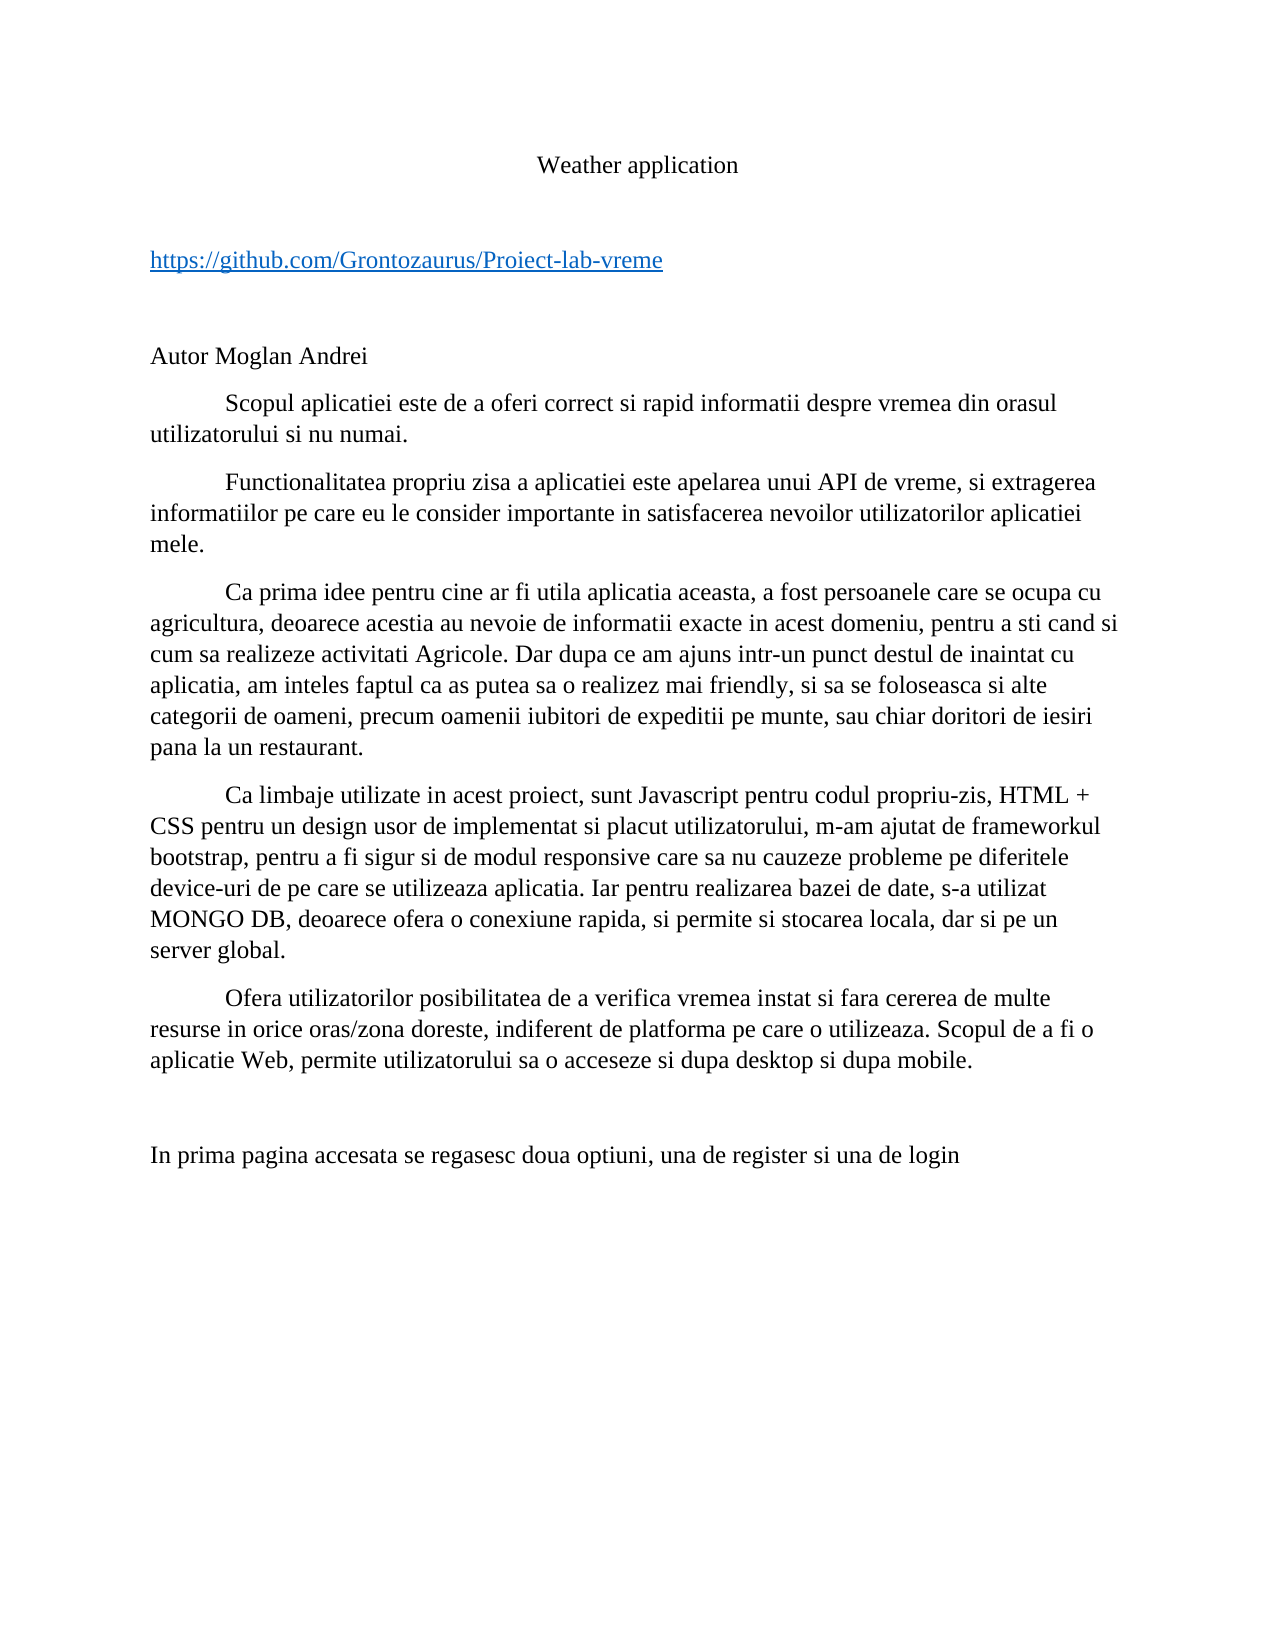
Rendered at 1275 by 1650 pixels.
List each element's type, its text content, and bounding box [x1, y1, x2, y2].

text Ca limbaje utilizate in acest proiect, sunt Javascript pentru codul propriu-zis, HTML + CSS pentru un design usor de implementat si placut utilizatorului, m-am ajutat de frameworkul bootstrap, pentru a fi sigur si de modul responsive care sa nu cauzeze probleme pe diferitele device-uri de pe care se utilizeaza aplicatia. Iar pentru realizarea bazei de date, s-a utilizat MONGO DB, deoarece ofera o conexiune rapida, si permite si stocarea locala, dar si pe un server global. [150, 780, 1125, 964]
text Autor Moglan Andrei [150, 341, 1125, 369]
text Functionalitatea propriu zisa a aplicatiei este apelarea unui API de vreme, si extragerea informatiilor pe care eu le consider importante in satisfacerea nevoilor utilizatorilor aplicatiei mele. [150, 467, 1125, 558]
text Ofera utilizatorilor posibilitatea de a verifica vremea instat si fara cererea de multe resurse in orice oras/zona doreste, indiferent de platforma pe care o utilizeaza. Scopul de a fi o aplicatie Web, permite utilizatorului sa o acceseze si dupa desktop si dupa mobile. [150, 983, 1125, 1074]
text Scopul aplicatiei este de a oferi correct si rapid informatii despre vremea din orasul utilizatorului si nu numai. [150, 388, 1125, 448]
text Weather application [150, 150, 1125, 179]
text https://github.com/Grontozaurus/Proiect-lab-vreme [150, 245, 1125, 274]
text Ca prima idee pentru cine ar fi utila aplicatia aceasta, a fost persoanele care se ocupa cu agricultura, deoarece acestia au nevoie de informatii exacte in acest domeniu, pentru a sti cand si cum sa realizeze activitati Agricole. Dar dupa ce am ajuns intr-un punct destul de inaintat cu aplicatia, am inteles faptul ca as putea sa o realizez mai friendly, si sa se foloseasca si alte categorii de oameni, precum oamenii iubitori de expeditii pe munte, sau chiar doritori de iesiri pana la un restaurant. [150, 577, 1125, 761]
text In prima pagina accesata se regasesc doua optiuni, una de register si una de login [150, 1140, 1125, 1169]
